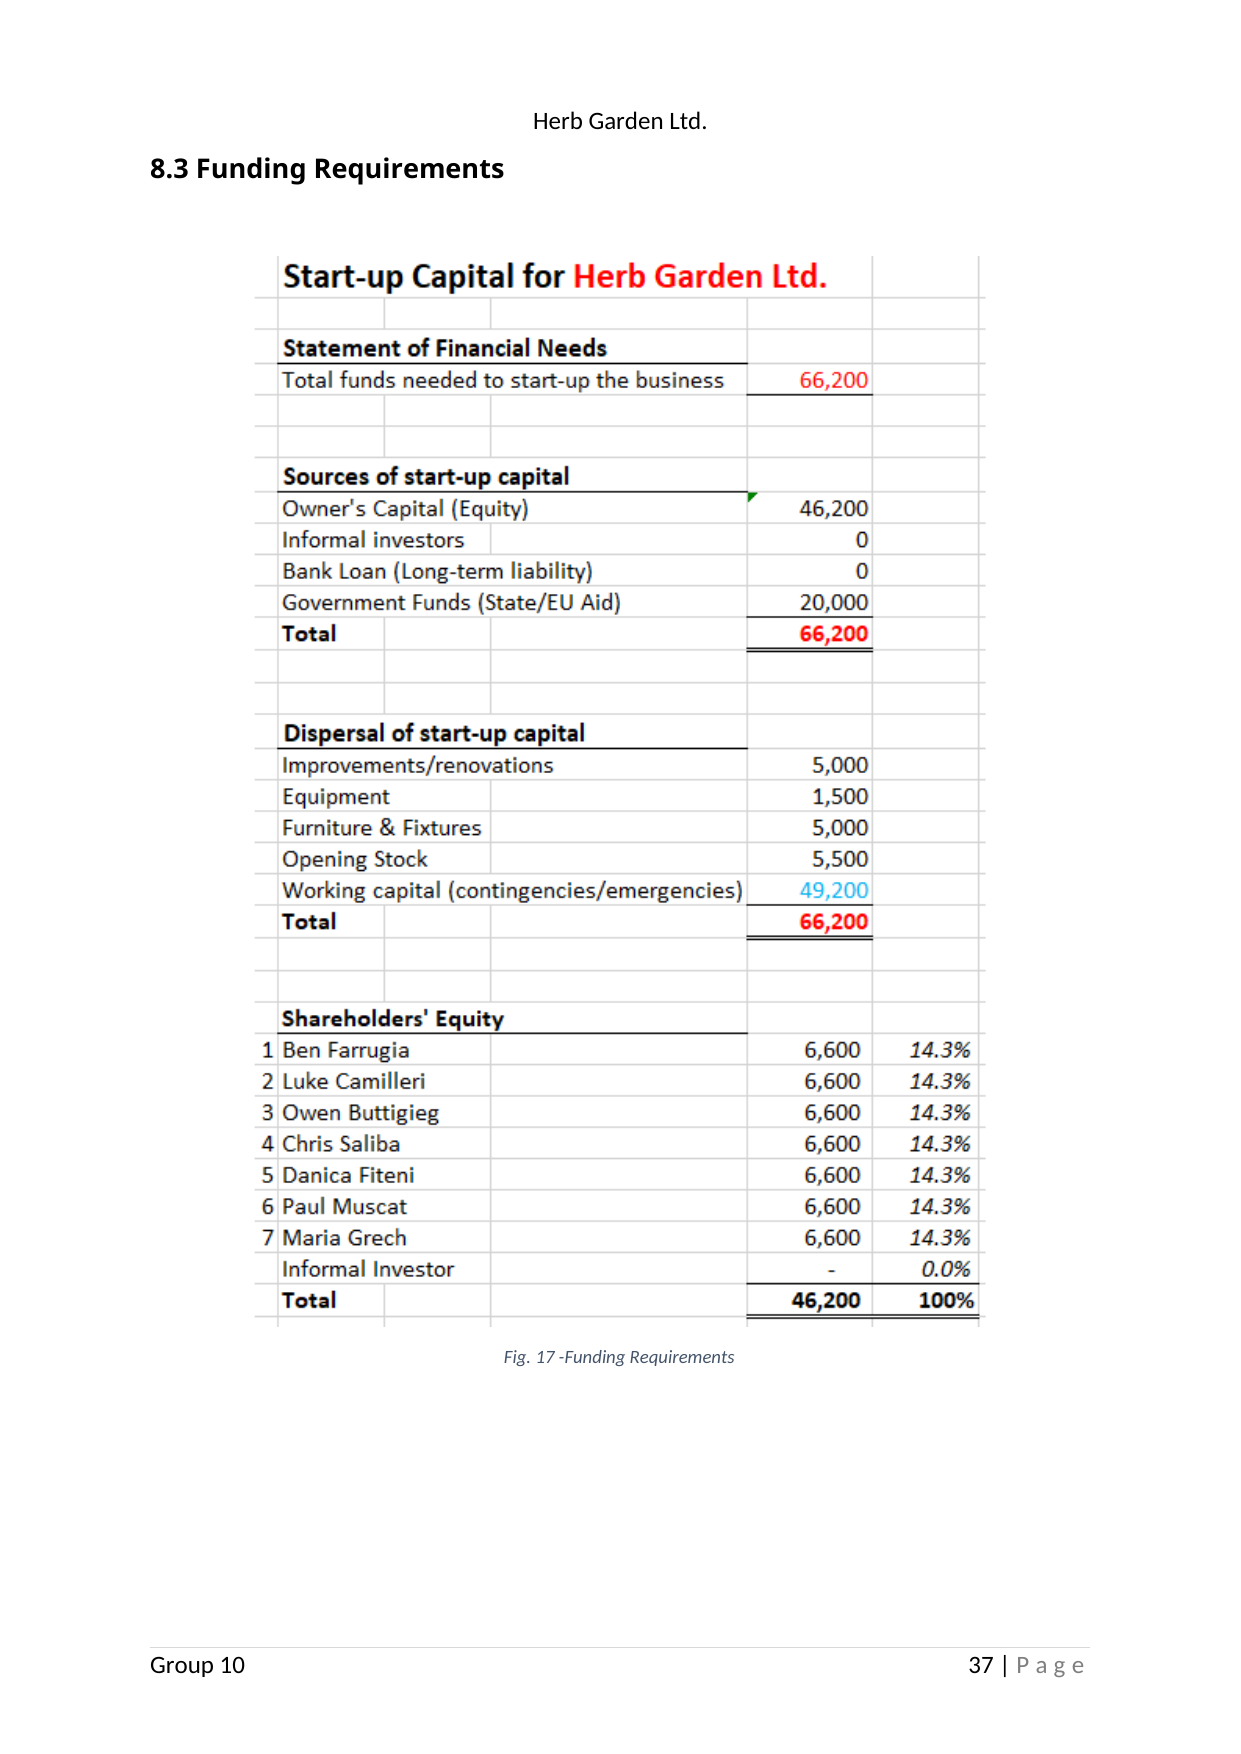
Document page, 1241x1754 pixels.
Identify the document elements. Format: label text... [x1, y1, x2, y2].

text Fig. 17 -Funding Requirements [150, 1345, 1090, 1368]
subtitle 8.3 Funding Requirements [150, 150, 1090, 187]
picture [254, 256, 986, 1327]
